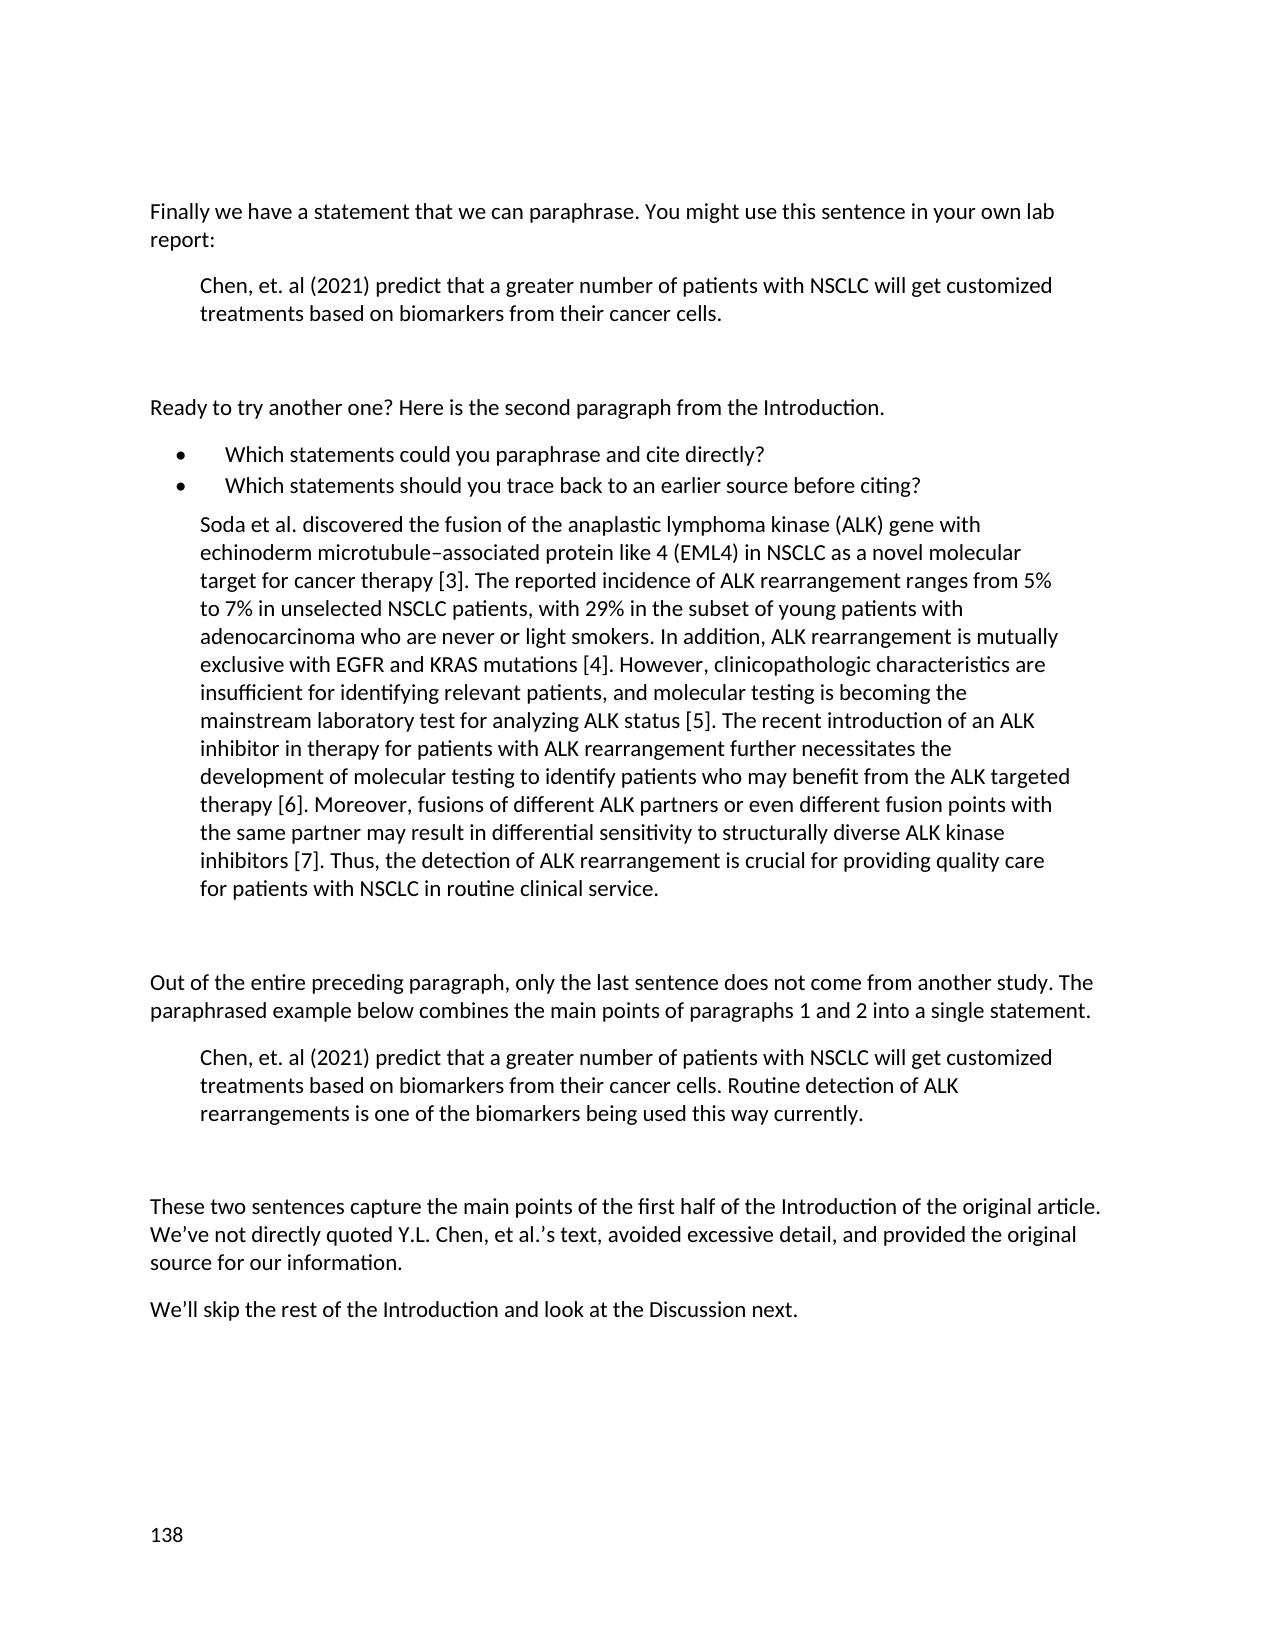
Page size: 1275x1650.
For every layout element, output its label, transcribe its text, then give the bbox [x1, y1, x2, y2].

text These two sentences capture the main points of the first half of the Introduction of the original article. We’ve not directly quoted Y.L. Chen, et al.’s text, avoided excessive detail, and provided the original source for our information. [150, 1192, 1125, 1276]
list Which statements should you trace back to an earlier source before citing? [175, 472, 1125, 500]
text Soda et al. discovered the fusion of the anaplastic lymphoma kinase (ALK) gene with echinoderm microtubule–associated protein like 4 (EML4) in NSCLC as a novel molecular target for cancer therapy [3]. The reported incidence of ALK rearrangement ranges from 5% to 7% in unselected NSCLC patients, with 29% in the subset of young patients with adenocarcinoma who are never or light smokers. In addition, ALK rearrangement is mutually exclusive with EGFR and KRAS mutations [4]. However, clinicopathologic characteristics are insufficient for identifying relevant patients, and molecular testing is becoming the mainstream laboratory test for analyzing ALK status [5]. The recent introduction of an ALK inhibitor in therapy for patients with ALK rearrangement further necessitates the development of molecular testing to identify patients who may benefit from the ALK targeted therapy [6]. Moreover, fusions of different ALK partners or even different fusion points with the same partner may result in differential sensitivity to structurally diverse ALK kinase inhibitors [7]. Thus, the detection of ALK rearrangement is crucial for providing quality care for patients with NSCLC in routine clinical service. [200, 510, 1075, 902]
text Ready to try another one? Here is the second paragraph from the Introduction. [150, 393, 1125, 421]
text Chen, et. al (2021) predict that a greater number of patients with NSCLC will get customized treatments based on biomarkers from their cancer cells. Routine detection of ALK rearrangements is one of the biomarkers being used this way currently. [200, 1043, 1075, 1127]
text Finally we have a statement that we can paraphrase. You might use this sentence in your own lab report: [150, 197, 1125, 253]
text We’ll skip the rest of the Introduction and look at the Discussion next. [150, 1295, 1125, 1323]
list Which statements could you paraphrase and cite directly? [175, 440, 1125, 468]
text Out of the entire preceding paragraph, only the last sentence does not come from another study. The paraphrased example below combines the main points of paragraphs 1 and 2 into a single statement. [150, 968, 1125, 1024]
text Chen, et. al (2021) predict that a greater number of patients with NSCLC will get customized treatments based on biomarkers from their cancer cells. [200, 272, 1075, 328]
